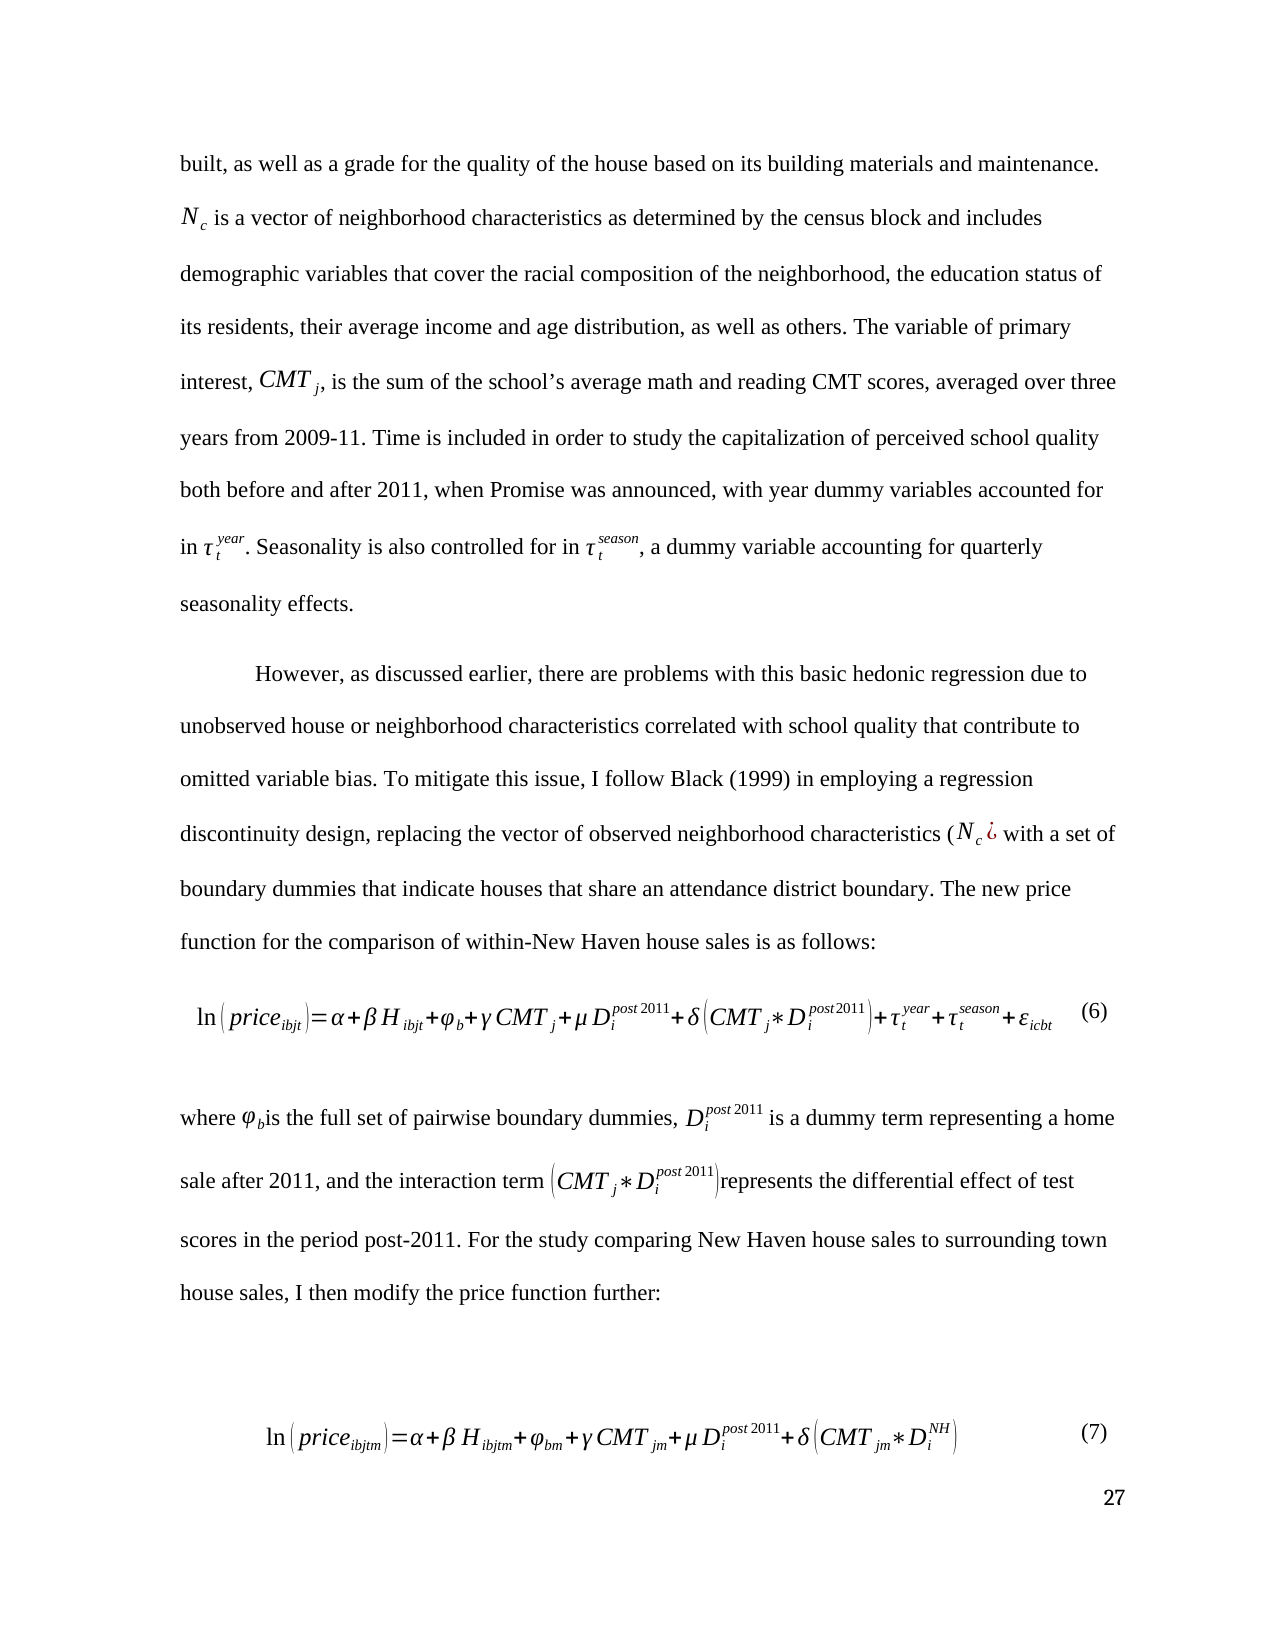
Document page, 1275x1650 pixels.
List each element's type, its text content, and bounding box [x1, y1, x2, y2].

table_header (6) [1070, 998, 1125, 1055]
text where is the full set of pairwise boundary dummies, is a dummy term representing a home sale after 2011, and the interaction term represents the differential effect of test scores in the period post-2011. For the study comparing New Haven house sales to surrounding town house sales, I then modify the price function further: [180, 1100, 1125, 1305]
table_header [180, 1418, 1069, 1463]
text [180, 150, 1125, 617]
table_header (7) [1070, 1418, 1125, 1463]
table_header [180, 998, 1070, 1055]
text However, as discussed earlier, there are problems with this basic hedonic regression due to unobserved house or neighborhood characteristics correlated with school quality that contribute to omitted variable bias. To mitigate this issue, I follow Black (1999) in employing a regression discontinuity design, replacing the vector of observed neighborhood characteristics ( with a set of boundary dummies that indicate houses that share an attendance district boundary. The new price function for the comparison of within-New Haven house sales is as follows: [180, 659, 1125, 954]
